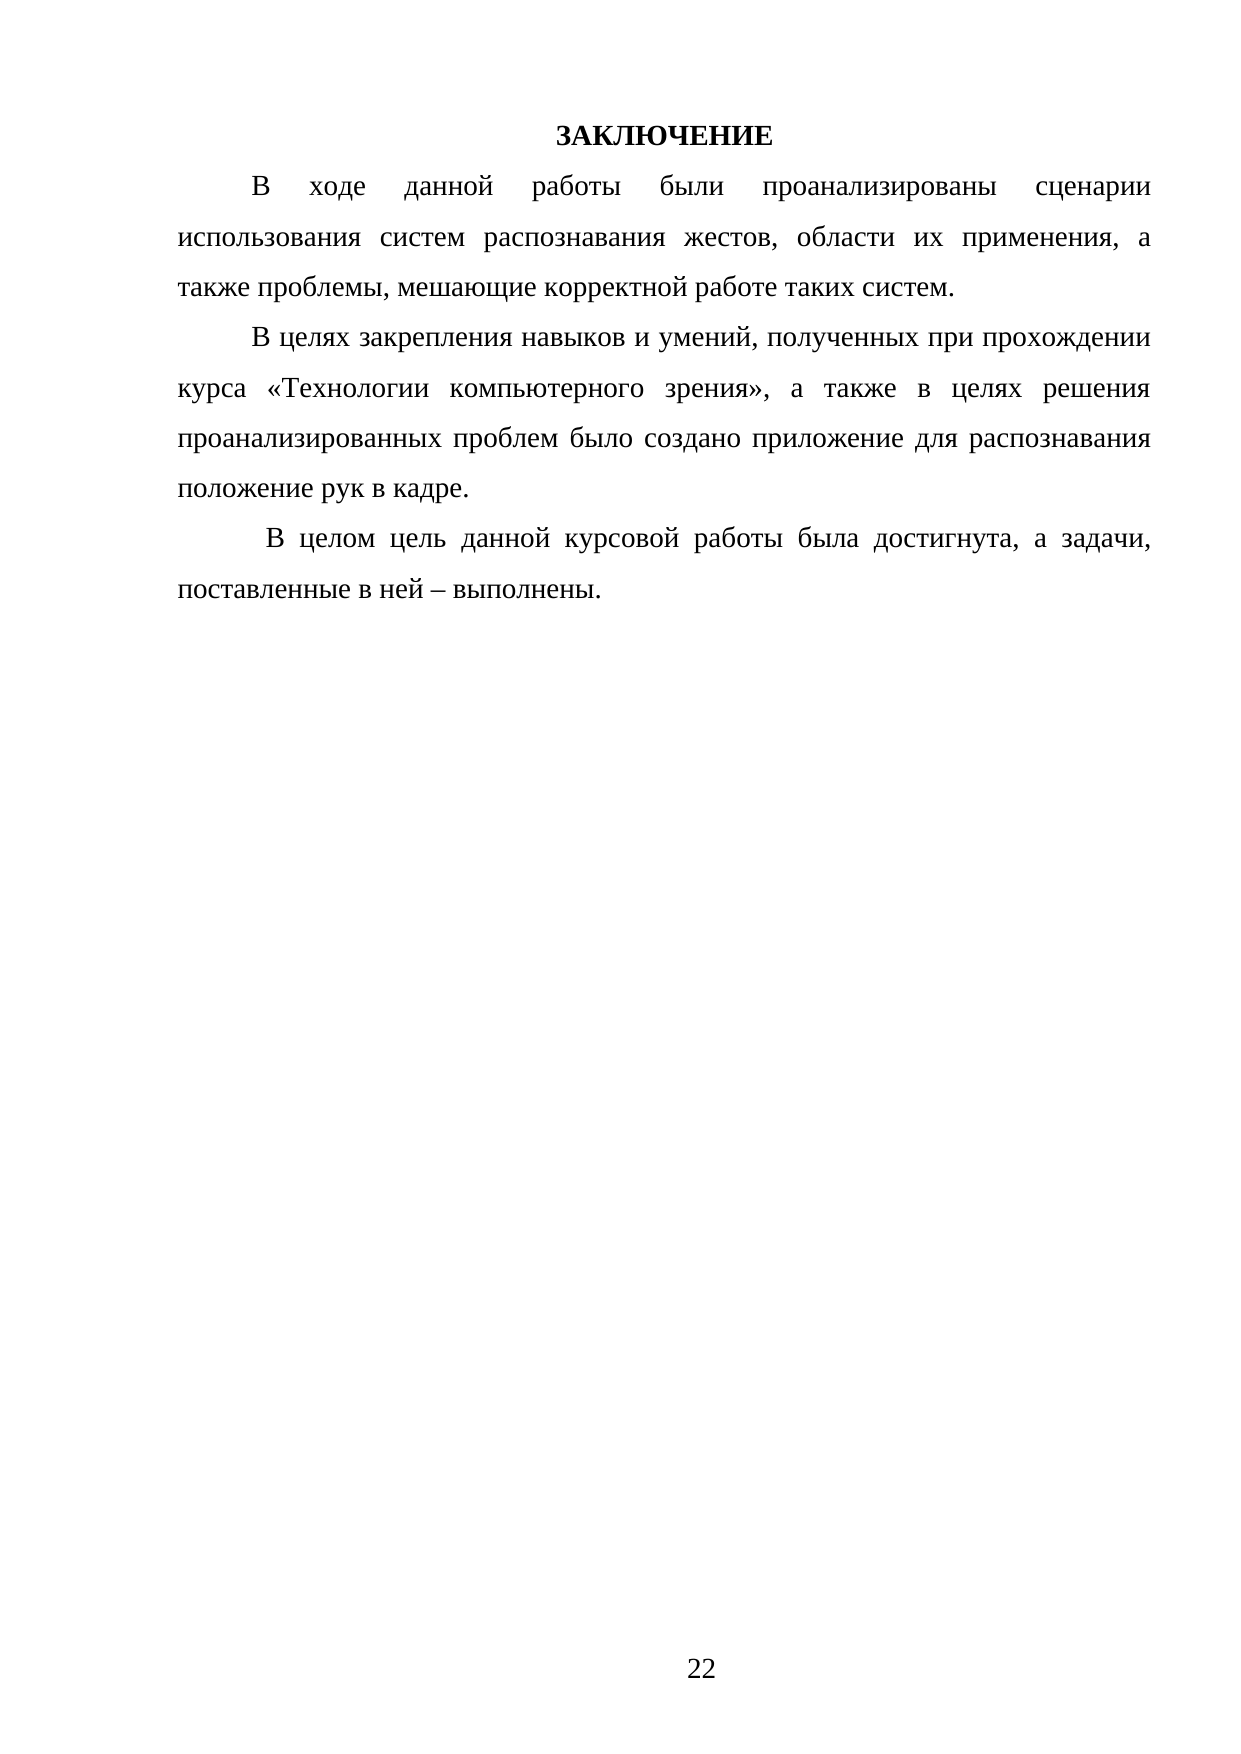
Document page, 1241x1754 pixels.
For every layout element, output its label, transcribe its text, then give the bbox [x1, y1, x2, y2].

subtitle ЗАКЛЮЧЕНИЕ [177, 118, 1152, 152]
text В целях закрепления навыков и умений, полученных при прохождении курса «Технологии компьютерного зрения», а также в целях решения проанализированных проблем было создано приложение для распознавания положение рук в кадре. [177, 319, 1152, 504]
text В целом цель данной курсовой работы была достигнута, а задачи, поставленные в ней – выполнены. [177, 521, 1152, 604]
text В ходе данной работы были проанализированы сценарии использования систем распознавания жестов, области их применения, а также проблемы, мешающие корректной работе таких систем. [177, 168, 1152, 303]
